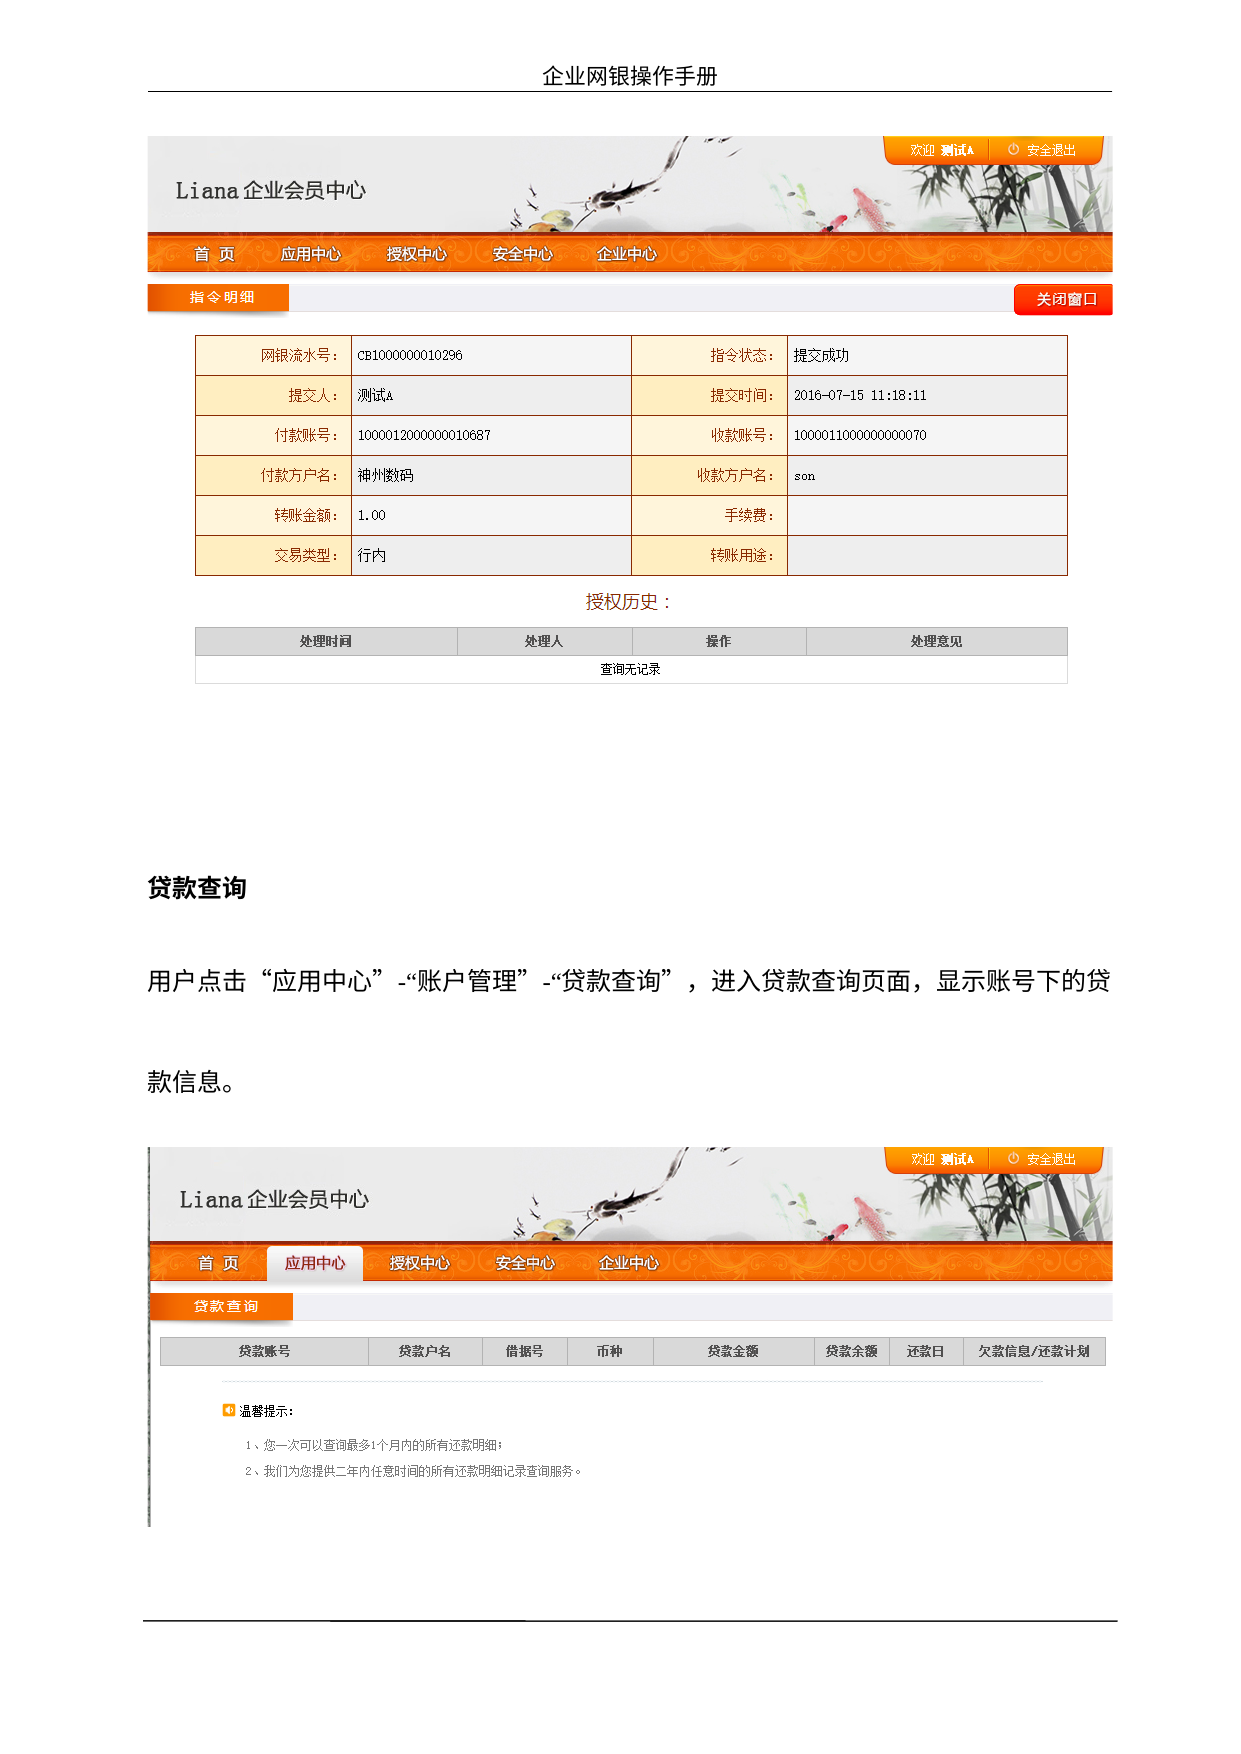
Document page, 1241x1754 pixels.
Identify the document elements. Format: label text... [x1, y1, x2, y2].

text 用户点击“应用中心”-“账户管理”-“贷款查询”，进入贷款查询页面，显示账号下的贷款信息。 [148, 945, 1112, 1115]
picture [147, 136, 1113, 752]
subtitle 贷款查询 [148, 854, 1112, 922]
picture [147, 1147, 1113, 1527]
